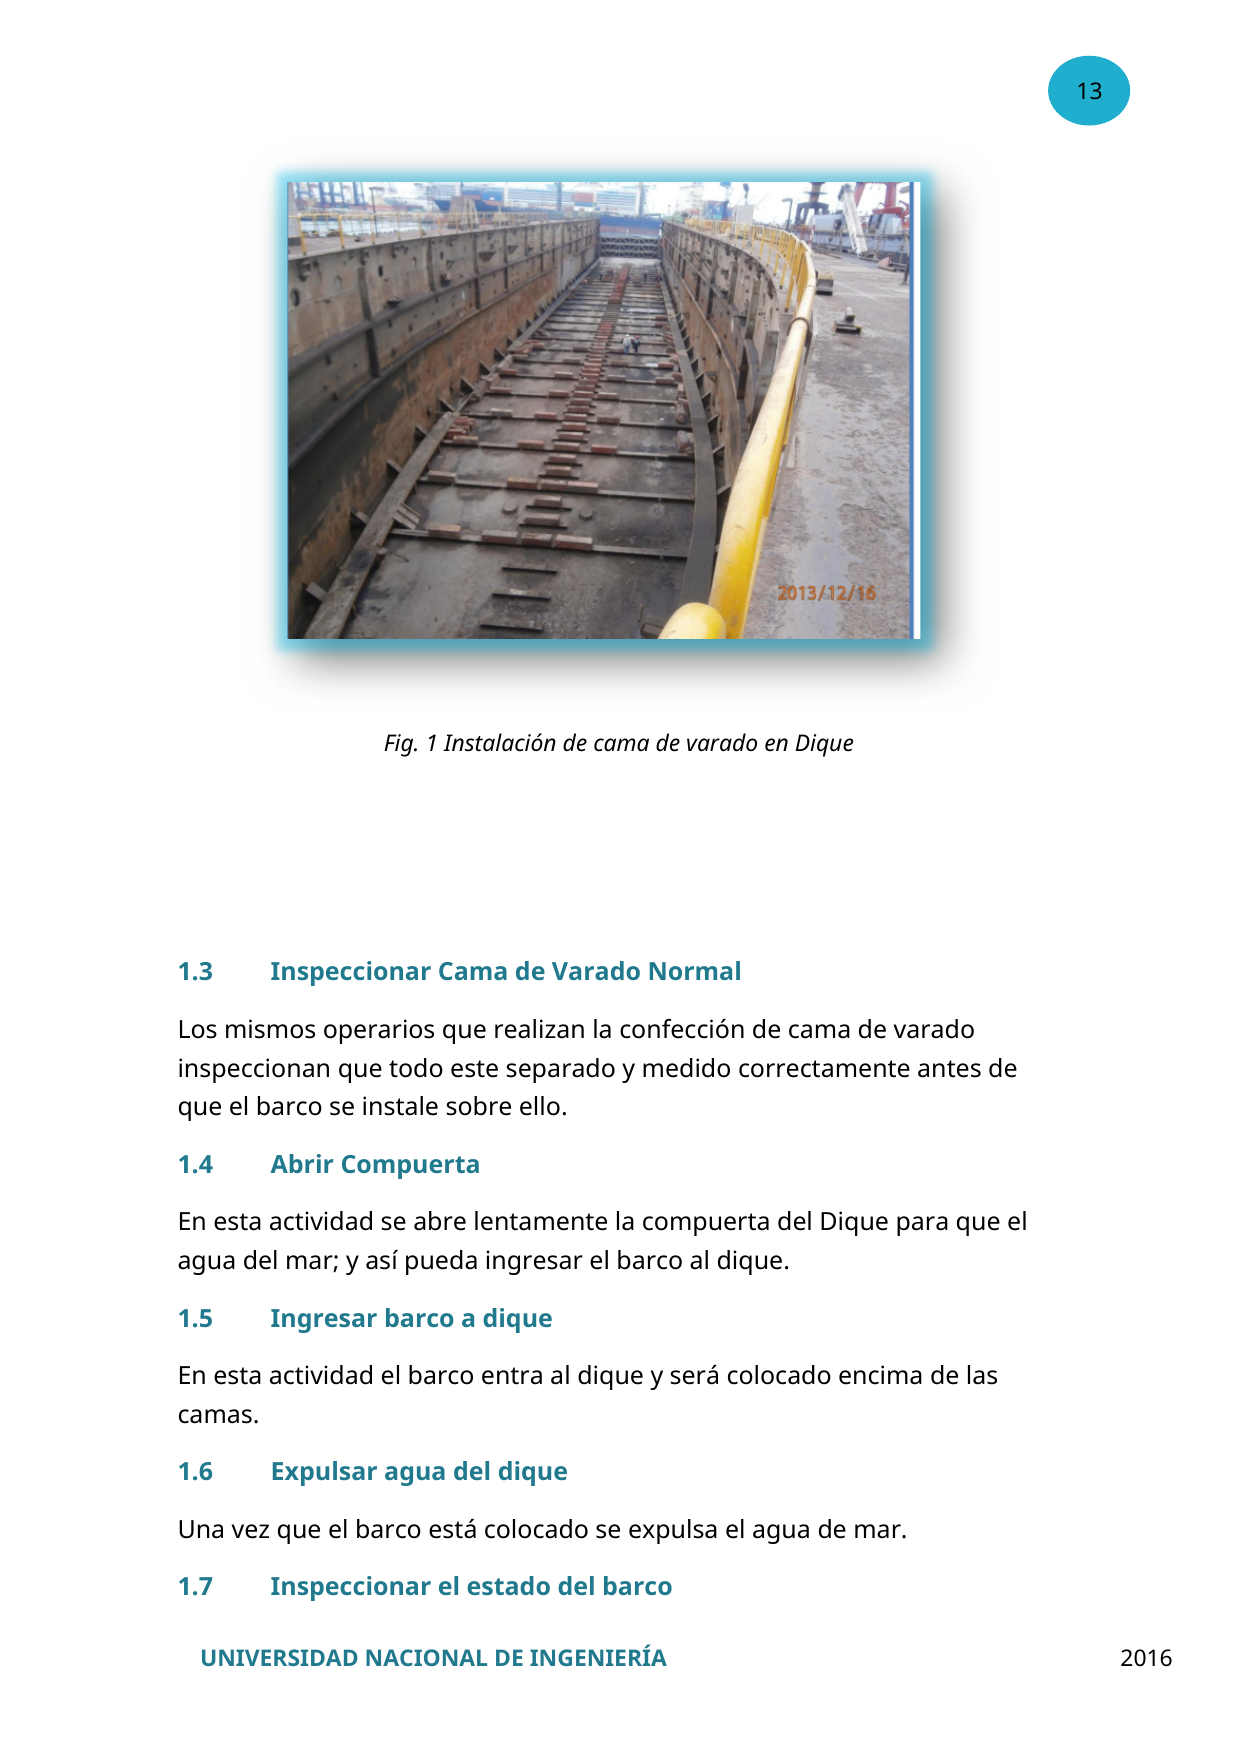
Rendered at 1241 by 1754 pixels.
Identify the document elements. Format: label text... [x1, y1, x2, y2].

text En esta actividad el barco entra al dique y será colocado encima de las camas. [177, 1358, 1063, 1431]
text 1.4 Abrir Compuerta [177, 1147, 1063, 1181]
text Los mismos operarios que realizan la confección de cama de varado inspeccionan que todo este separado y medido correctamente antes de que el barco se instale sobre ello. [177, 1012, 1063, 1123]
text En esta actividad se abre lentamente la compuerta del Dique para que el agua del mar; y así pueda ingresar el barco al dique. [177, 1204, 1063, 1277]
text Una vez que el barco está colocado se expulsa el agua de mar. [177, 1512, 1063, 1546]
text 1.3 Inspeccionar Cama de Varado Normal [177, 954, 1063, 988]
text 1.6 Expulsar agua del dique [177, 1454, 1063, 1488]
text Fig. 1 Instalación de cama de varado en Dique [177, 727, 1063, 758]
text 1.7 Inspeccionar el estado del barco [177, 1569, 1063, 1603]
text 1.5 Ingresar barco a dique [177, 1300, 1063, 1334]
picture [287, 182, 921, 639]
